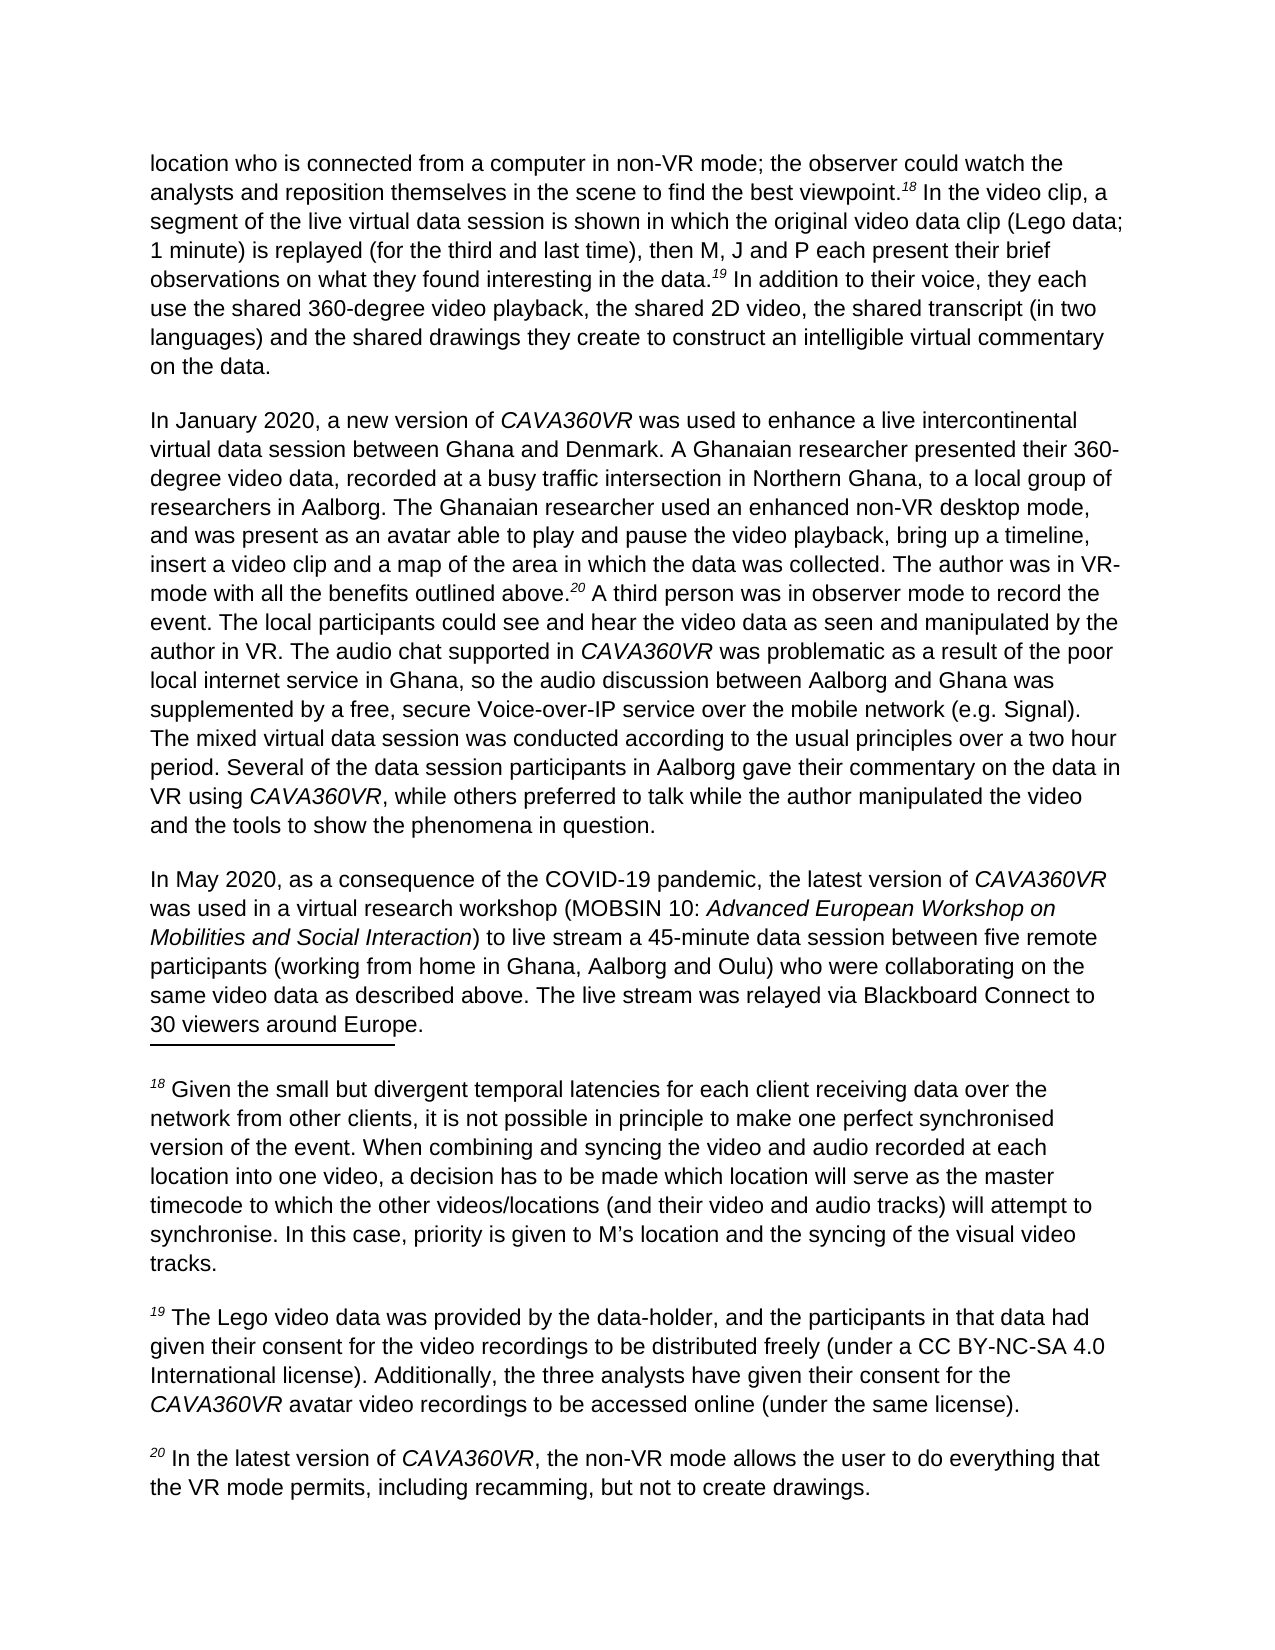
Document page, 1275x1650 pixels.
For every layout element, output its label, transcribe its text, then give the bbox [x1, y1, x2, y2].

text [150, 150, 1125, 379]
text In May 2020, as a consequence of the COVID-19 pandemic, the latest version of CAVA360VR was used in a virtual research workshop (MOBSIN 10: Advanced European Workshop on Mobilities and Social Interaction) to live stream a 45-minute data session between five remote participants (working from home in Ghana, Aalborg and Oulu) who were collaborating on the same video data as described above. The live stream was relayed via Blackboard Connect to 30 viewers around Europe. [150, 866, 1125, 1037]
text In January 2020, a new version of CAVA360VR was used to enhance a live intercontinental virtual data session between Ghana and Denmark. A Ghanaian researcher presented their 360-degree video data, recorded at a busy traffic intersection in Northern Ghana, to a local group of researchers in Aalborg. The Ghanaian researcher used an enhanced non-VR desktop mode, and was present as an avatar able to play and pause the video playback, bring up a timeline, insert a video clip and a map of the area in which the data was collected. The author was in VR-mode with all the benefits outlined above. A third person was in observer mode to record the event. The local participants could see and hear the video data as seen and manipulated by the author in VR. The audio chat supported in CAVA360VR was problematic as a result of the poor local internet service in Ghana, so the audio discussion between Aalborg and Ghana was supplemented by a free, secure Voice-over-IP service over the mobile network (e.g. Signal). The mixed virtual data session was conducted according to the usual principles over a two hour period. Several of the data session participants in Aalborg gave their commentary on the data in VR using CAVA360VR, while others preferred to talk while the author manipulated the video and the tools to show the phenomena in question. [150, 407, 1125, 838]
